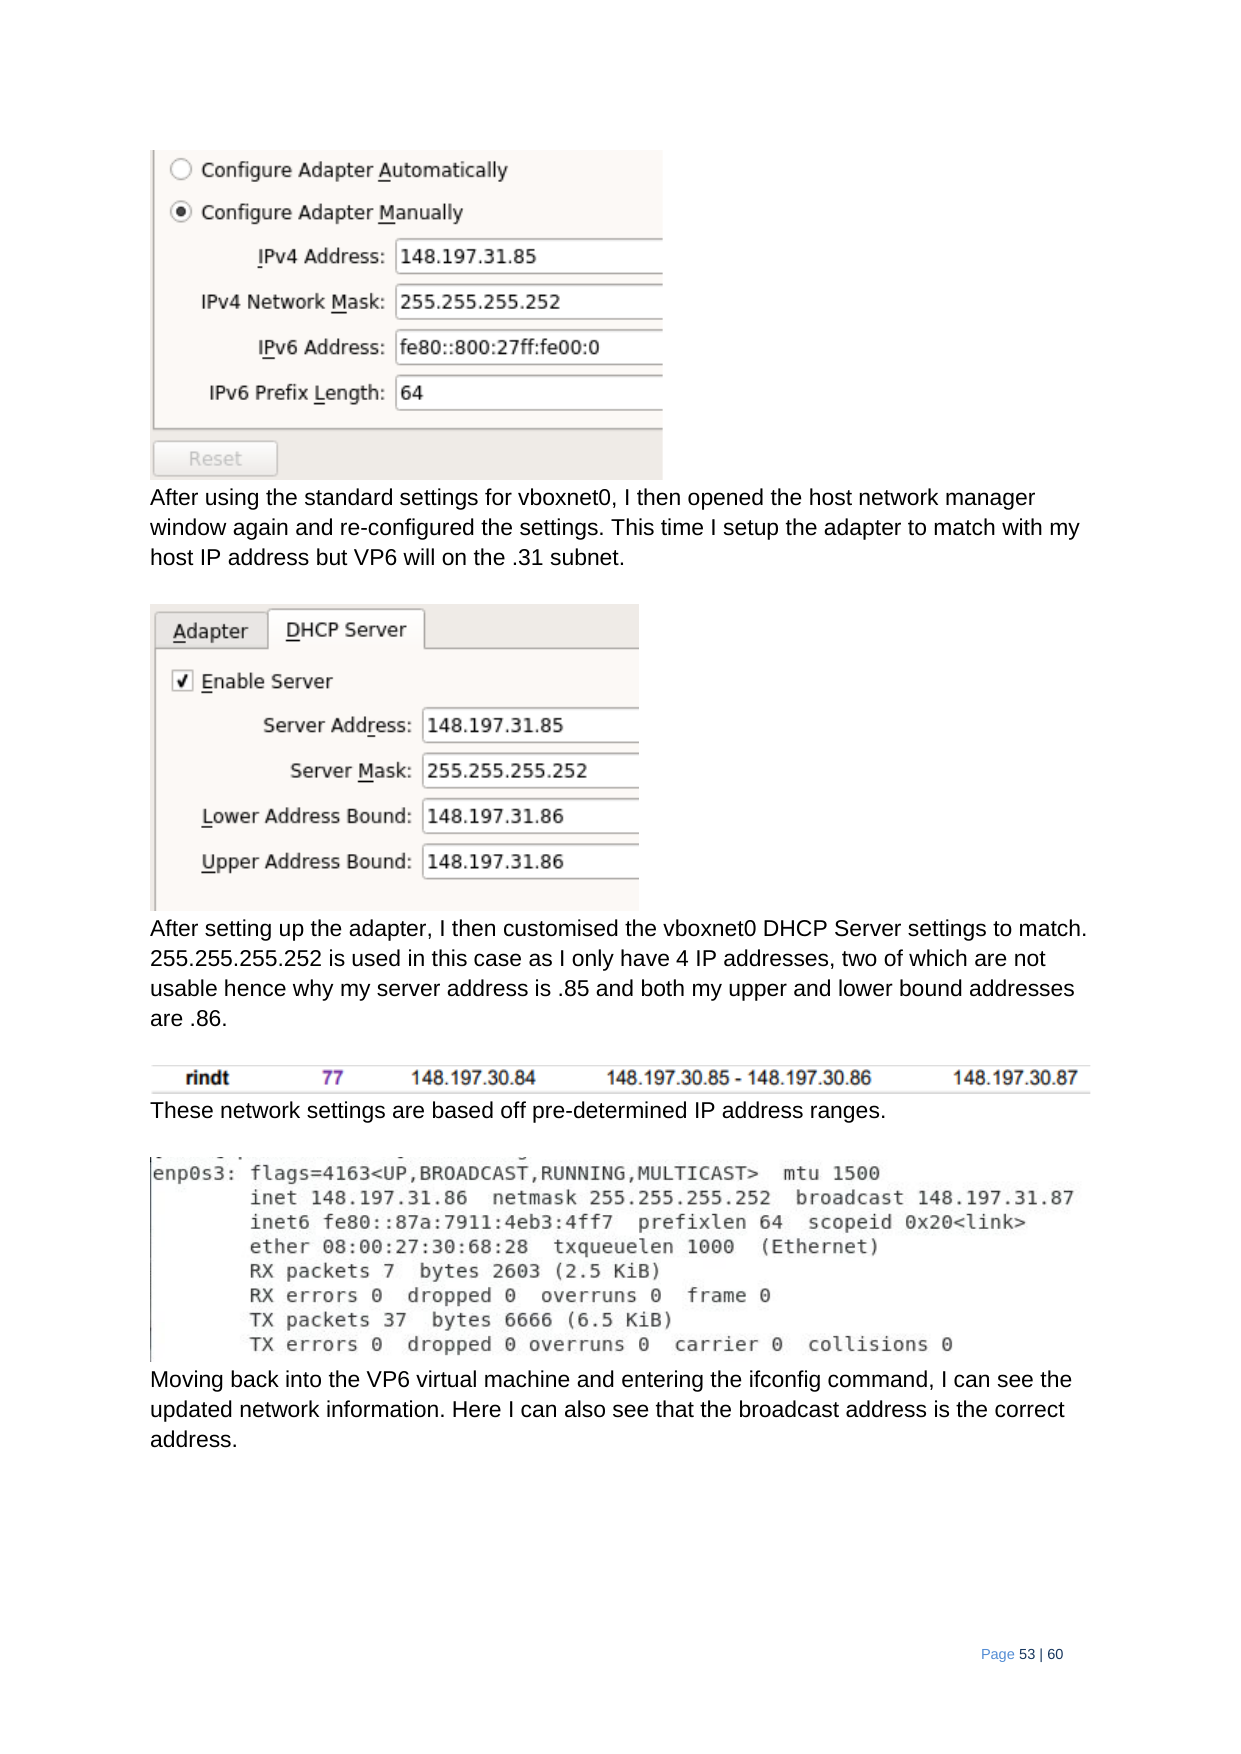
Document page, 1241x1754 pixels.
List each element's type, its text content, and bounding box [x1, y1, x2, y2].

picture [150, 604, 639, 911]
picture [150, 1065, 1091, 1094]
text After using the standard settings for vboxnet0, I then opened the host network manager window again and re-configured the settings. This time I setup the adapter to match with my host IP address but VP6 will on the .31 subnet. [150, 483, 1090, 570]
text These network settings are based off pre-determined IP address ranges. [150, 1097, 1090, 1124]
picture [150, 1157, 1091, 1362]
text After setting up the adapter, I then customised the vboxnet0 DHCP Server settings to match. 255.255.255.252 is used in this case as I only have 4 IP addresses, two of which are not usable hence why my server address is .85 and both my upper and lower bound addresses are .86. [150, 914, 1090, 1031]
picture [150, 150, 663, 480]
text Moving back into the VP6 virtual machine and entering the ifconfig command, I can see the updated network information. Here I can also see that the broadcast address is the correct address. [150, 1366, 1090, 1452]
